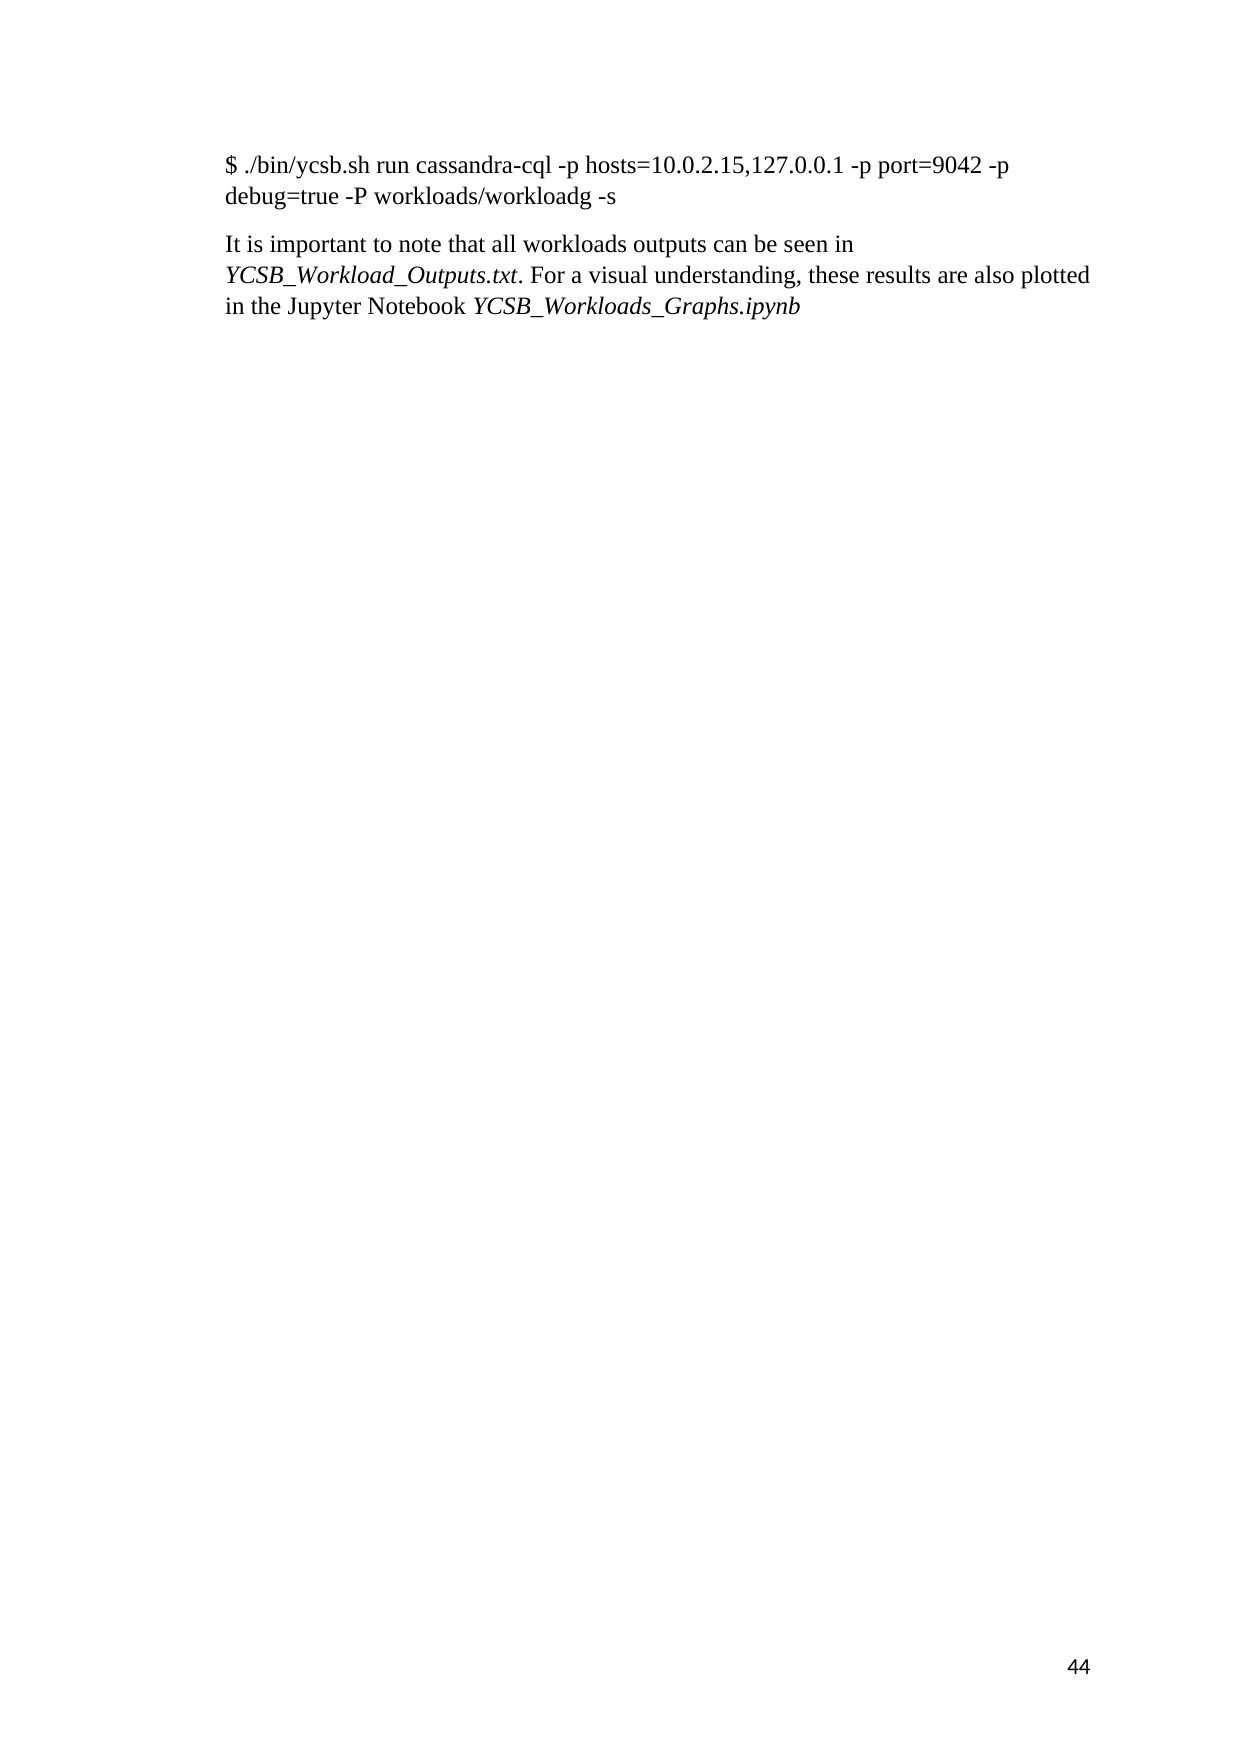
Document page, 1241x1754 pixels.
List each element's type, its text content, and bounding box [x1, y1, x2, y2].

text It is important to note that all workloads outputs can be seen in YCSB_Workload_Outputs.txt. For a visual understanding, these results are also plotted in the Jupyter Notebook YCSB_Workloads_Graphs.ipynb [225, 229, 1090, 319]
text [225, 150, 1090, 210]
